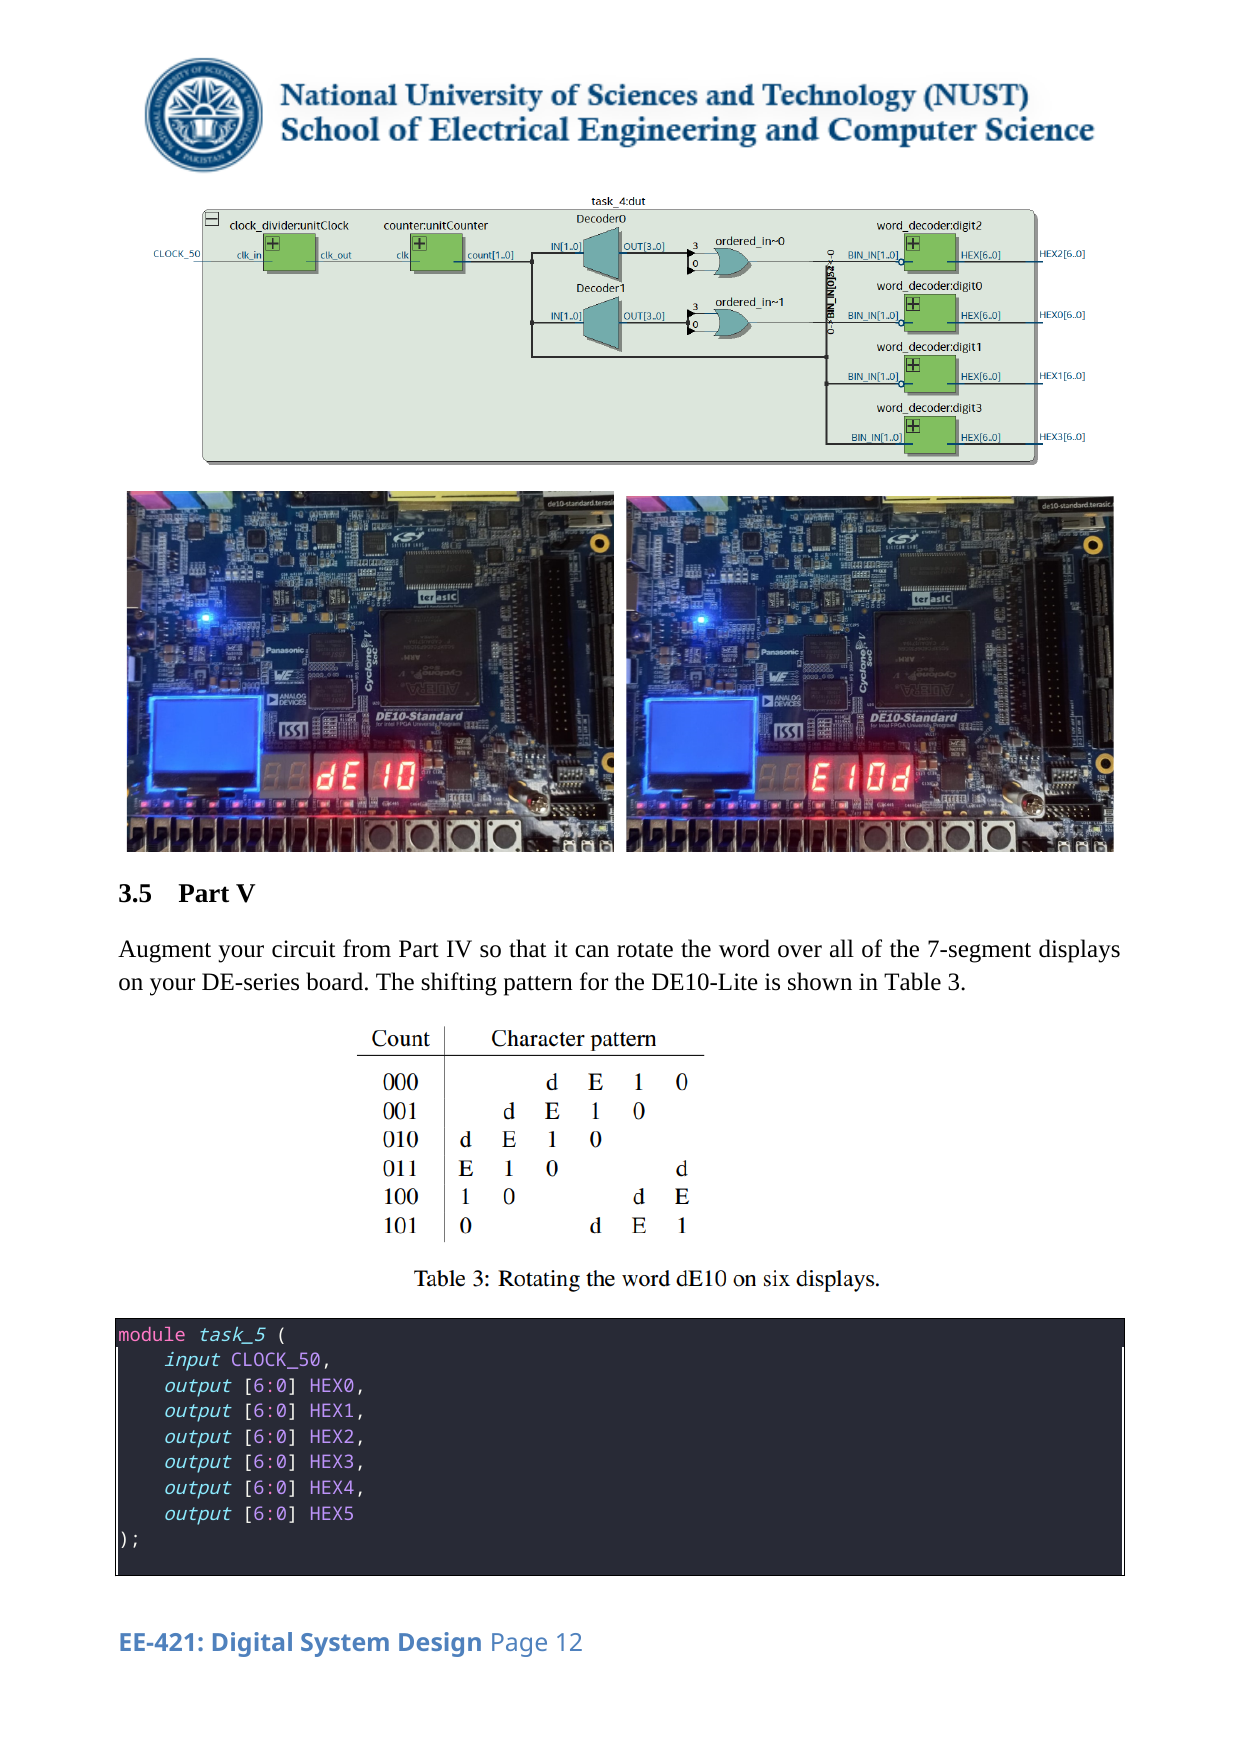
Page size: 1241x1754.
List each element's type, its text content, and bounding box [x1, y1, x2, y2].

text input CLOCK_50, [118, 1347, 1122, 1372]
text output [6:0] HEX0, [118, 1372, 1122, 1398]
subtitle Part V [118, 877, 1122, 908]
text output [6:0] HEX3, [118, 1449, 1122, 1474]
text Augment your circuit from Part IV so that it can rotate the word over all of the 7-segment displays on your DE-series board. The shifting pattern for the DE10-Lite is shown in Table 3. [118, 934, 1122, 995]
text module task_5 ( [116, 1319, 1124, 1347]
text output [6:0] HEX4, [118, 1474, 1122, 1500]
text ); [118, 1525, 1122, 1551]
text output [6:0] HEX1, [118, 1398, 1122, 1423]
text output [6:0] HEX5 [118, 1500, 1122, 1525]
picture [626, 496, 1114, 852]
picture [354, 1020, 886, 1293]
picture [126, 491, 614, 852]
picture [151, 195, 1089, 467]
text output [6:0] HEX2, [118, 1423, 1122, 1449]
picture [132, 52, 1108, 183]
